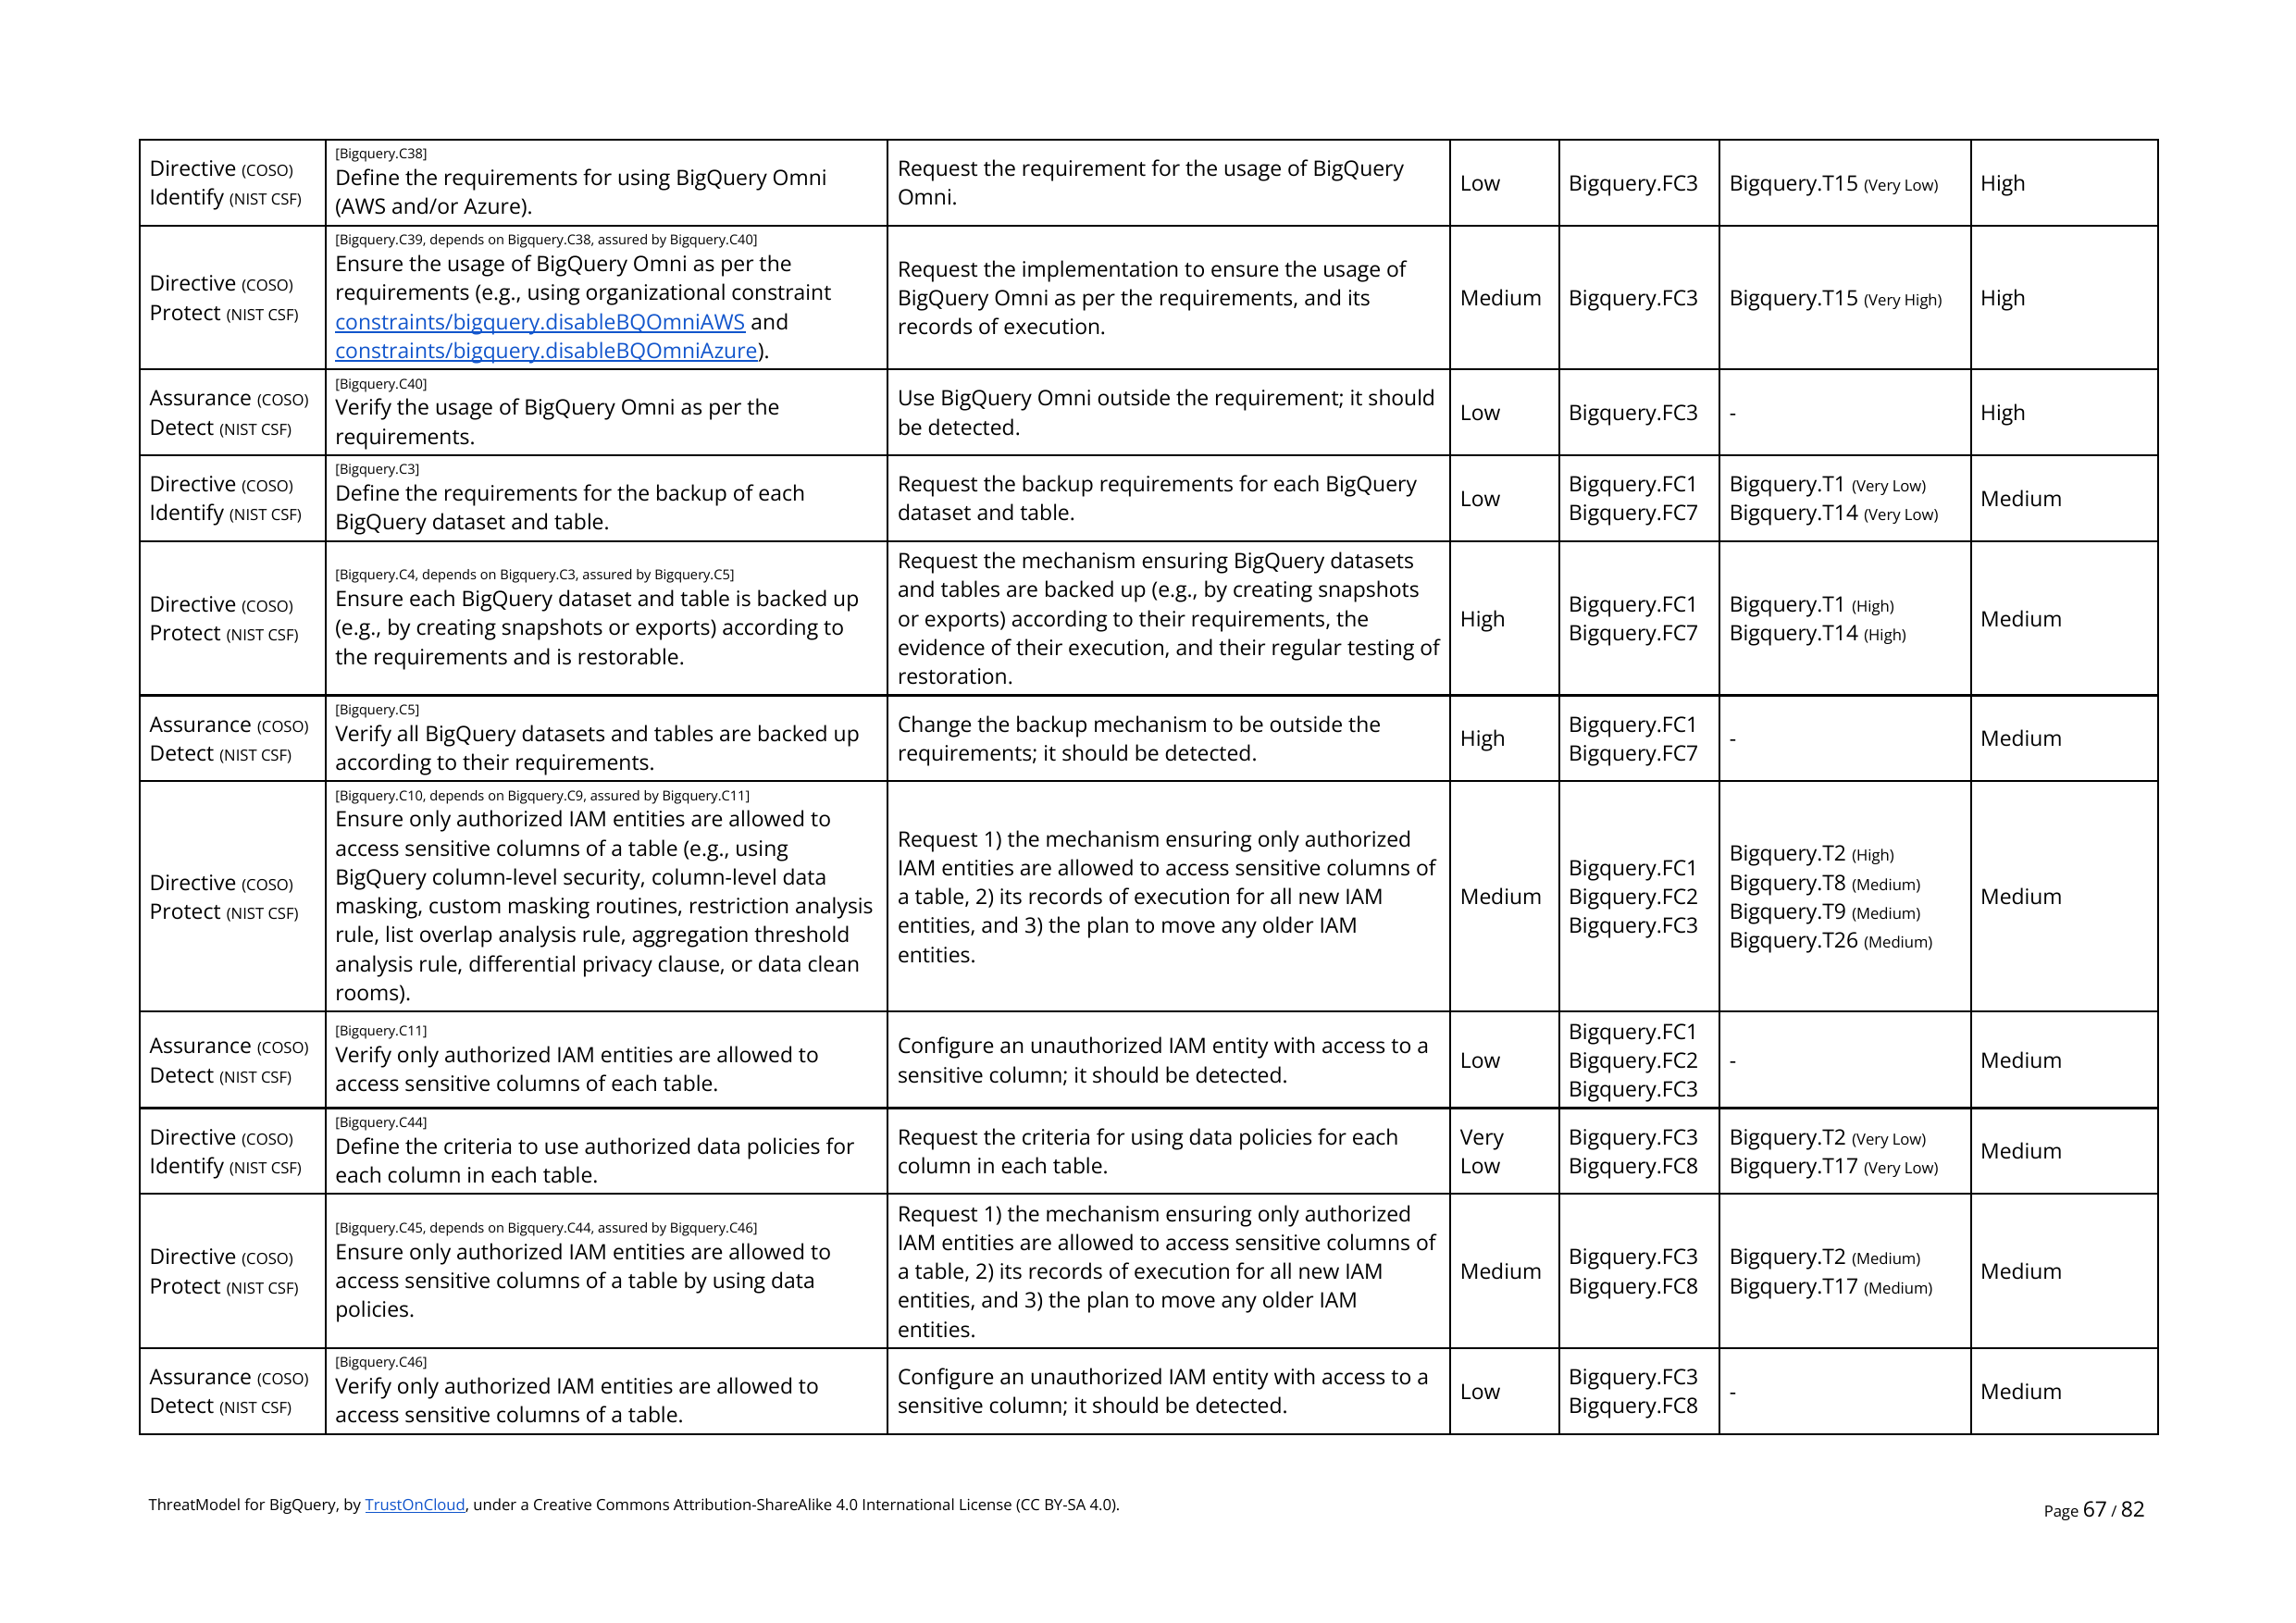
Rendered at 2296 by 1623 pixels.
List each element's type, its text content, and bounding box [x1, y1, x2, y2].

table_cell Assurance (COSO) Detect (NIST CSF) [141, 1012, 325, 1107]
table_cell Bigquery.FC3 Bigquery.FC8 [1560, 1195, 1719, 1347]
table_cell Low [1451, 141, 1558, 225]
table_cell Request the backup requirements for each BigQuery dataset and table. [888, 456, 1449, 540]
table_cell Bigquery.FC1 Bigquery.FC2 Bigquery.FC3 [1560, 782, 1719, 1010]
table_cell Request 1) the mechanism ensuring only authorized IAM entities are allowed to access sensitive columns of a table, 2) its records of execution for all new IAM entities, and 3) the plan to move any older IAM entities. [888, 1195, 1449, 1347]
table_cell Bigquery.FC1 Bigquery.FC7 [1560, 697, 1719, 780]
table_cell Assurance (COSO) Detect (NIST CSF) [141, 697, 325, 780]
table_cell Medium [1972, 542, 2157, 694]
table_cell High [1972, 370, 2157, 454]
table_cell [141, 141, 325, 225]
table_cell Change the backup mechanism to be outside the requirements; it should be detected. [888, 697, 1449, 780]
table_cell [Bigquery.C38] Define the requirements for using BigQuery Omni (AWS and/or Azure). [327, 141, 887, 225]
table_cell Configure an unauthorized IAM entity with access to a sensitive column; it should be detected. [888, 1349, 1449, 1433]
table_cell Medium [1972, 1012, 2157, 1107]
table_cell [Bigquery.C5] Verify all BigQuery datasets and tables are backed up according to their requirements. [327, 697, 887, 780]
table_cell Low [1451, 456, 1558, 540]
table_cell Request the criteria for using data policies for each column in each table. [888, 1109, 1449, 1193]
table_cell Bigquery.T2 (High) Bigquery.T8 (Medium) Bigquery.T9 (Medium) Bigquery.T26 (Medium) [1720, 782, 1970, 1010]
table_cell Low [1451, 1012, 1558, 1107]
table_cell Directive (COSO) Protect (NIST CSF) [141, 1195, 325, 1347]
table_cell Use BigQuery Omni outside the requirement; it should be detected. [888, 370, 1449, 454]
table_cell [Bigquery.C10, depends on Bigquery.C9, assured by Bigquery.C11] Ensure only authorized IAM entities are allowed to access sensitive columns of a table (e.g., using BigQuery column-level security, column-level data masking, custom masking routines, restriction analysis rule, list overlap analysis rule, aggregation threshold analysis rule, differential privacy clause, or data clean rooms). [327, 782, 887, 1010]
table_cell Directive (COSO) Protect (NIST CSF) [141, 542, 325, 694]
table_cell Directive (COSO) Protect (NIST CSF) [141, 227, 325, 368]
table_cell Bigquery.T1 (High) Bigquery.T14 (High) [1720, 542, 1970, 694]
table_cell High [1972, 227, 2157, 368]
table_cell [Bigquery.C45, depends on Bigquery.C44, assured by Bigquery.C46] Ensure only authorized IAM entities are allowed to access sensitive columns of a table by using data policies. [327, 1195, 887, 1347]
table_cell Bigquery.T15 (Very High) [1720, 227, 1970, 368]
table_cell - [1720, 370, 1970, 454]
table_cell Bigquery.FC3 Bigquery.FC8 [1560, 1349, 1719, 1433]
table_cell - [1720, 697, 1970, 780]
table_cell Medium [1972, 1195, 2157, 1347]
table_cell [Bigquery.C44] Define the criteria to use authorized data policies for each column in each table. [327, 1109, 887, 1193]
table_cell [Bigquery.C4, depends on Bigquery.C3, assured by Bigquery.C5] Ensure each BigQuery dataset and table is backed up (e.g., by creating snapshots or exports) according to the requirements and is restorable. [327, 542, 887, 694]
table_cell Assurance (COSO) Detect (NIST CSF) [141, 1349, 325, 1433]
table_cell [Bigquery.C3] Define the requirements for the backup of each BigQuery dataset and table. [327, 456, 887, 540]
table_cell Low [1451, 370, 1558, 454]
table_cell Request 1) the mechanism ensuring only authorized IAM entities are allowed to access sensitive columns of a table, 2) its records of execution for all new IAM entities, and 3) the plan to move any older IAM entities. [888, 782, 1449, 1010]
table_cell High [1972, 141, 2157, 225]
table_cell Bigquery.T15 (Very Low) [1720, 141, 1970, 225]
table_cell Directive (COSO) Identify (NIST CSF) [141, 456, 325, 540]
table_cell Medium [1972, 1349, 2157, 1433]
table_cell Bigquery.T2 (Very Low) Bigquery.T17 (Very Low) [1720, 1109, 1970, 1193]
table_cell [Bigquery.C46] Verify only authorized IAM entities are allowed to access sensitive columns of a table. [327, 1349, 887, 1433]
table_cell [Bigquery.C40] Verify the usage of BigQuery Omni as per the requirements. [327, 370, 887, 454]
table_cell Low [1451, 1349, 1558, 1433]
table_cell Bigquery.T2 (Medium) Bigquery.T17 (Medium) [1720, 1195, 1970, 1347]
table_cell Medium [1451, 227, 1558, 368]
table_cell Bigquery.T1 (Very Low) Bigquery.T14 (Very Low) [1720, 456, 1970, 540]
table_cell High [1451, 697, 1558, 780]
table_cell - [1720, 1012, 1970, 1107]
table_cell Very Low [1451, 1109, 1558, 1193]
table_cell Medium [1972, 782, 2157, 1010]
table_cell Bigquery.FC3 Bigquery.FC8 [1560, 1109, 1719, 1193]
table_cell Configure an unauthorized IAM entity with access to a sensitive column; it should be detected. [888, 1012, 1449, 1107]
table_cell - [1720, 1349, 1970, 1433]
table_cell Medium [1972, 1109, 2157, 1193]
table_cell Bigquery.FC1 Bigquery.FC2 Bigquery.FC3 [1560, 1012, 1719, 1107]
table_cell Medium [1972, 456, 2157, 540]
table_cell Bigquery.FC1 Bigquery.FC7 [1560, 456, 1719, 540]
table_cell Directive (COSO) Identify (NIST CSF) [141, 1109, 325, 1193]
table_cell [Bigquery.C11] Verify only authorized IAM entities are allowed to access sensitive columns of each table. [327, 1012, 887, 1107]
table_cell Request the mechanism ensuring BigQuery datasets and tables are backed up (e.g., by creating snapshots or exports) according to their requirements, the evidence of their execution, and their regular testing of restoration. [888, 542, 1449, 694]
table_cell Bigquery.FC3 [1560, 370, 1719, 454]
table_cell High [1451, 542, 1558, 694]
table_cell Bigquery.FC3 [1560, 141, 1719, 225]
table_cell [Bigquery.C39, depends on Bigquery.C38, assured by Bigquery.C40] Ensure the usage of BigQuery Omni as per the requirements (e.g., using organizational constraint constraints/bigquery.disableBQOmniAWS and constraints/bigquery.disableBQOmniAzure). [327, 227, 887, 368]
table_cell Bigquery.FC3 [1560, 227, 1719, 368]
table_cell Bigquery.FC1 Bigquery.FC7 [1560, 542, 1719, 694]
table_cell Directive (COSO) Protect (NIST CSF) [141, 782, 325, 1010]
table_cell Request the implementation to ensure the usage of BigQuery Omni as per the requirements, and its records of execution. [888, 227, 1449, 368]
table_cell Medium [1972, 697, 2157, 780]
table_cell Medium [1451, 1195, 1558, 1347]
table_cell Medium [1451, 782, 1558, 1010]
table_cell Request the requirement for the usage of BigQuery Omni. [888, 141, 1449, 225]
table_cell Assurance (COSO) Detect (NIST CSF) [141, 370, 325, 454]
